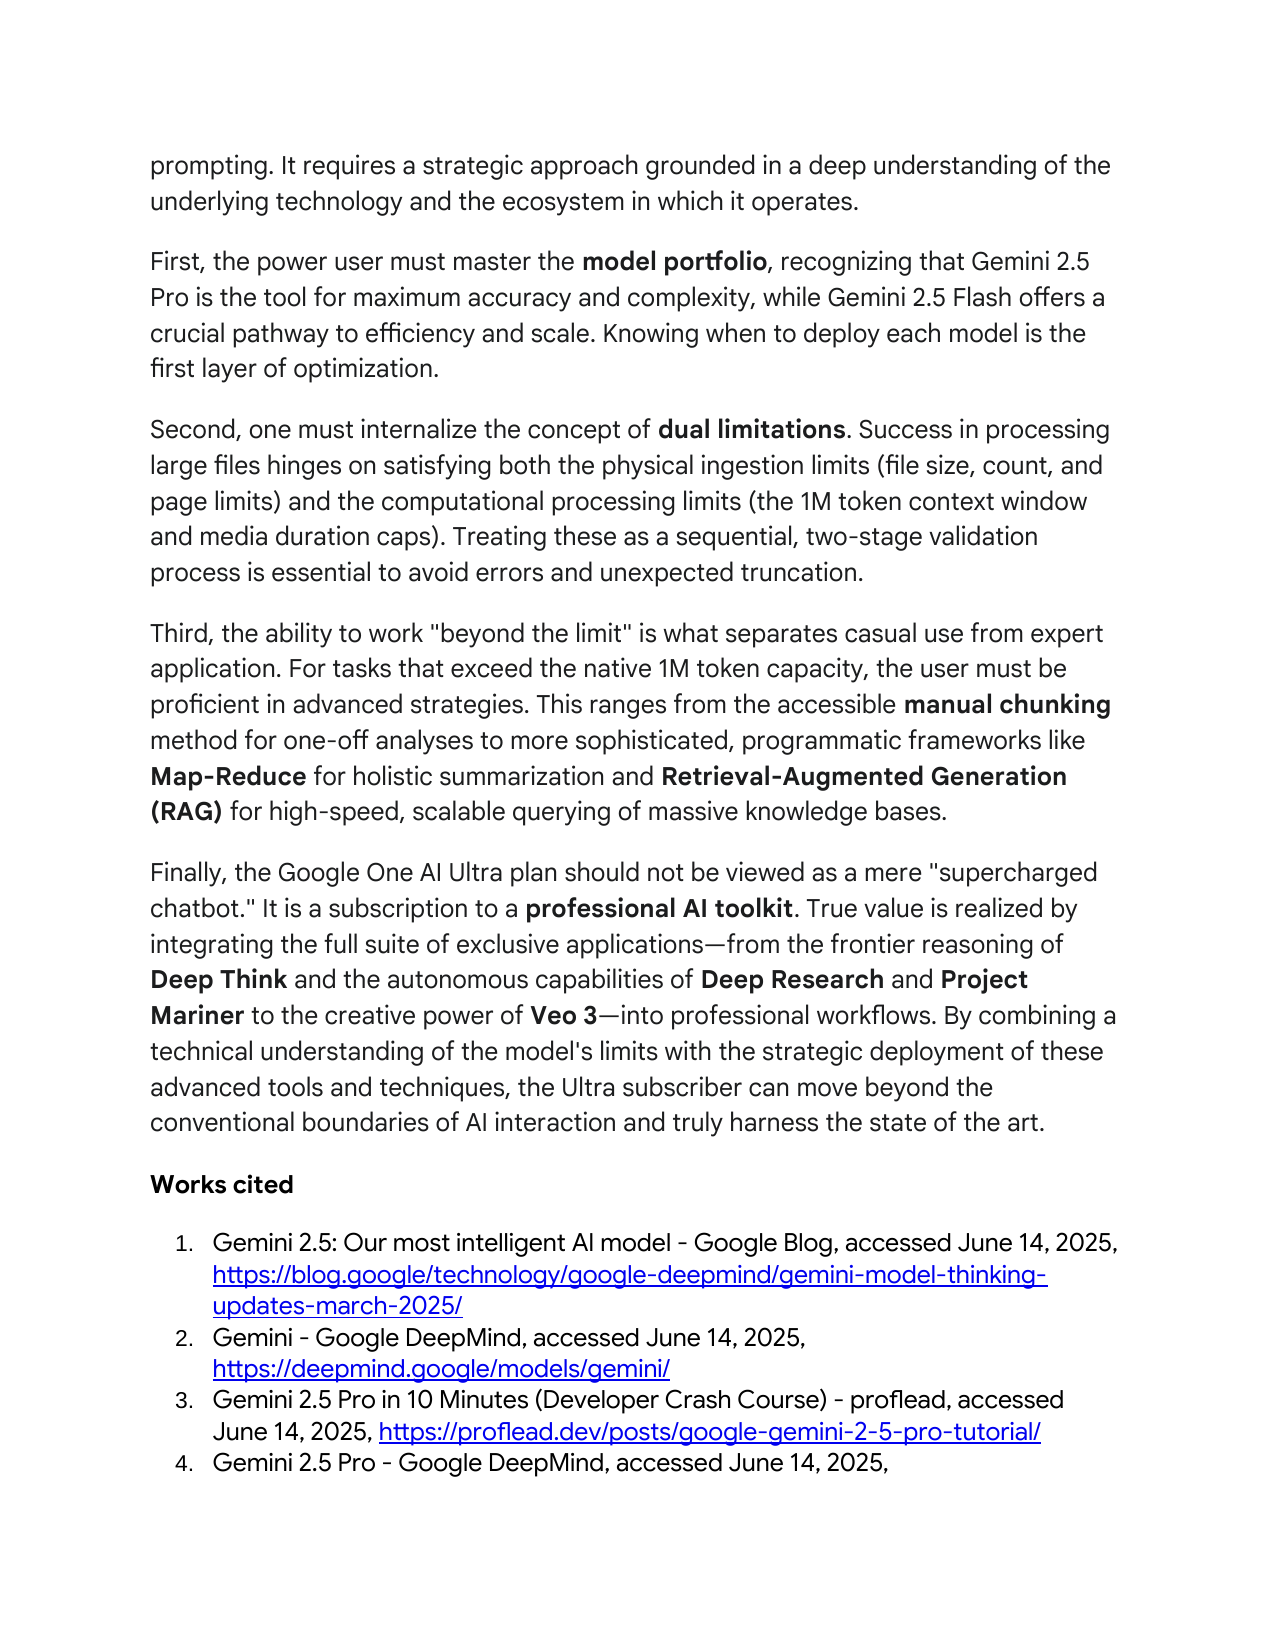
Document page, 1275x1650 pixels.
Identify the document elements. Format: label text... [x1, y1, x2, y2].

list Gemini 2.5 Pro in 10 Minutes (Developer Crash Course) - proflead, accessed June 14, 2025, https://proflead.dev/posts/google-gemini-2-5-pro-tutorial/ [175, 1384, 1125, 1447]
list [175, 1447, 1125, 1478]
text Third, the ability to work "beyond the limit" is what separates casual use from expert application. For tasks that exceed the native 1M token capacity, the user must be proficient in advanced strategies. This ranges from the accessible manual chunking method for one-off analyses to more sophisticated, programmatic frameworks like Map-Reduce for holistic summarization and Retrieval-Augmented Generation (RAG) for high-speed, scalable querying of massive knowledge bases. [150, 618, 1125, 828]
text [150, 150, 1125, 217]
text Second, one must internalize the concept of dual limitations. Success in processing large files hinges on satisfying both the physical ingestion limits (file size, count, and page limits) and the computational processing limits (the 1M token context window and media duration caps). Treating these as a sequential, two-stage validation process is essential to avoid errors and unexpected truncation. [150, 414, 1125, 589]
list Gemini 2.5: Our most intelligent AI model - Google Blog, accessed June 14, 2025, https://blog.google/technology/google-deepmind/gemini-model-thinking-updates-march-2025/ [175, 1228, 1125, 1322]
list Gemini - Google DeepMind, accessed June 14, 2025, https://deepmind.google/models/gemini/ [175, 1322, 1125, 1384]
subtitle Works cited [150, 1170, 1125, 1201]
text Finally, the Google One AI Ultra plan should not be viewed as a mere "supercharged chatbot." It is a subscription to a professional AI toolkit. True value is realized by integrating the full suite of exclusive applications—from the frontier reasoning of Deep Think and the autonomous capabilities of Deep Research and Project Mariner to the creative power of Veo 3—into professional workflows. By combining a technical understanding of the model's limits with the strategic deployment of these advanced tools and techniques, the Ultra subscriber can move beyond the conventional boundaries of AI interaction and truly harness the state of the art. [150, 857, 1125, 1139]
text First, the power user must master the model portfolio, recognizing that Gemini 2.5 Pro is the tool for maximum accuracy and complexity, while Gemini 2.5 Flash offers a crucial pathway to efficiency and scale. Knowing when to deploy each model is the first layer of optimization. [150, 246, 1125, 385]
